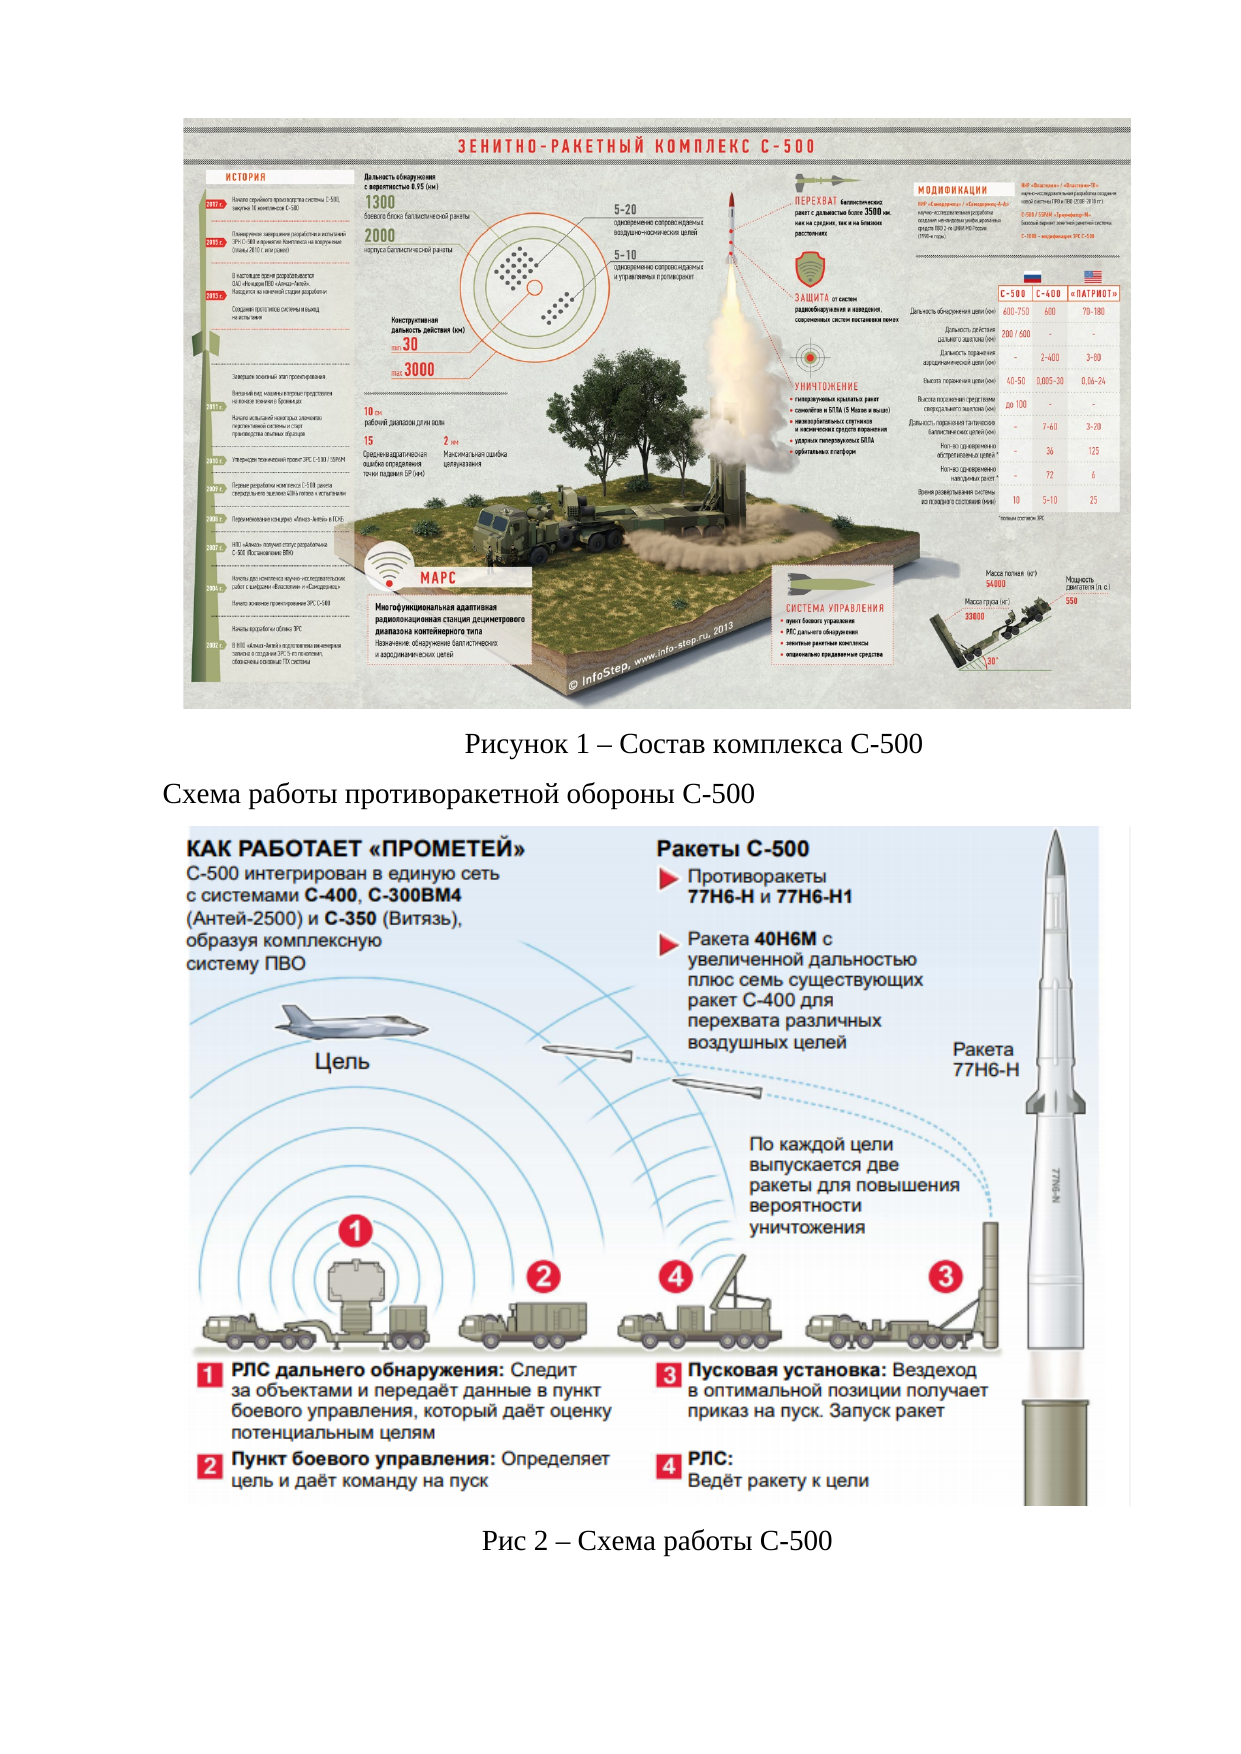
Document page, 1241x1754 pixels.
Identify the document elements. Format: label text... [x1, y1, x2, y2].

picture [183, 118, 1131, 709]
text Рисунок 1 – Состав комплекса С-500 [162, 726, 1152, 760]
text Схема работы противоракетной обороны С-500 [162, 777, 1152, 810]
text Рис 2 – Схема работы С-500 [162, 1523, 1152, 1556]
picture [183, 826, 1131, 1506]
